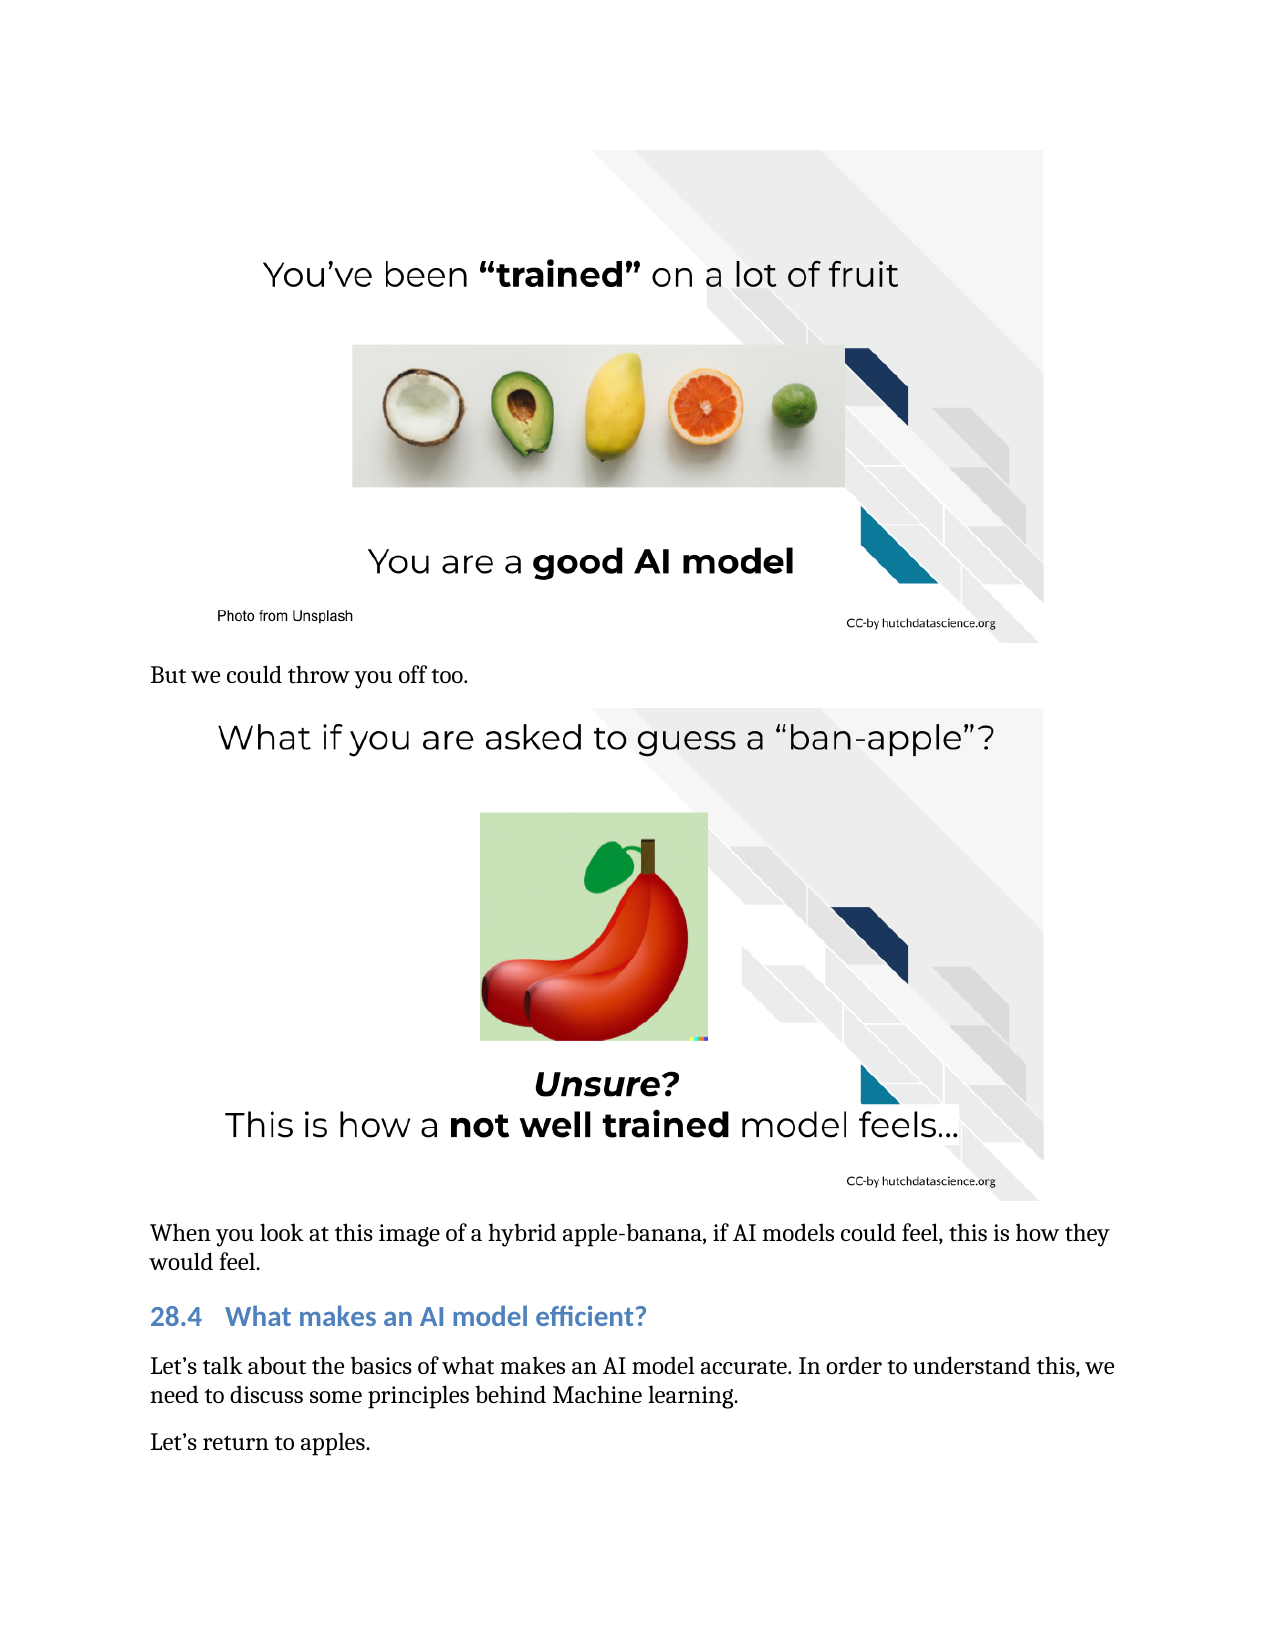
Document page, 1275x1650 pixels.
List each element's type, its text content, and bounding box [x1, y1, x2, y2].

picture [168, 708, 1044, 1201]
subtitle 28.4 What makes an AI model efficient? [150, 1298, 1125, 1333]
picture [168, 150, 1044, 643]
text Let’s return to apples. [150, 1428, 1125, 1457]
text But we could throw you off too. [150, 661, 1125, 690]
text Let’s talk about the basics of what makes an AI model accurate. In order to understand this, we need to discuss some principles behind Machine learning. [150, 1352, 1125, 1409]
text When you look at this image of a hybrid apple-banana, if AI models could feel, this is how they would feel. [150, 1219, 1125, 1277]
